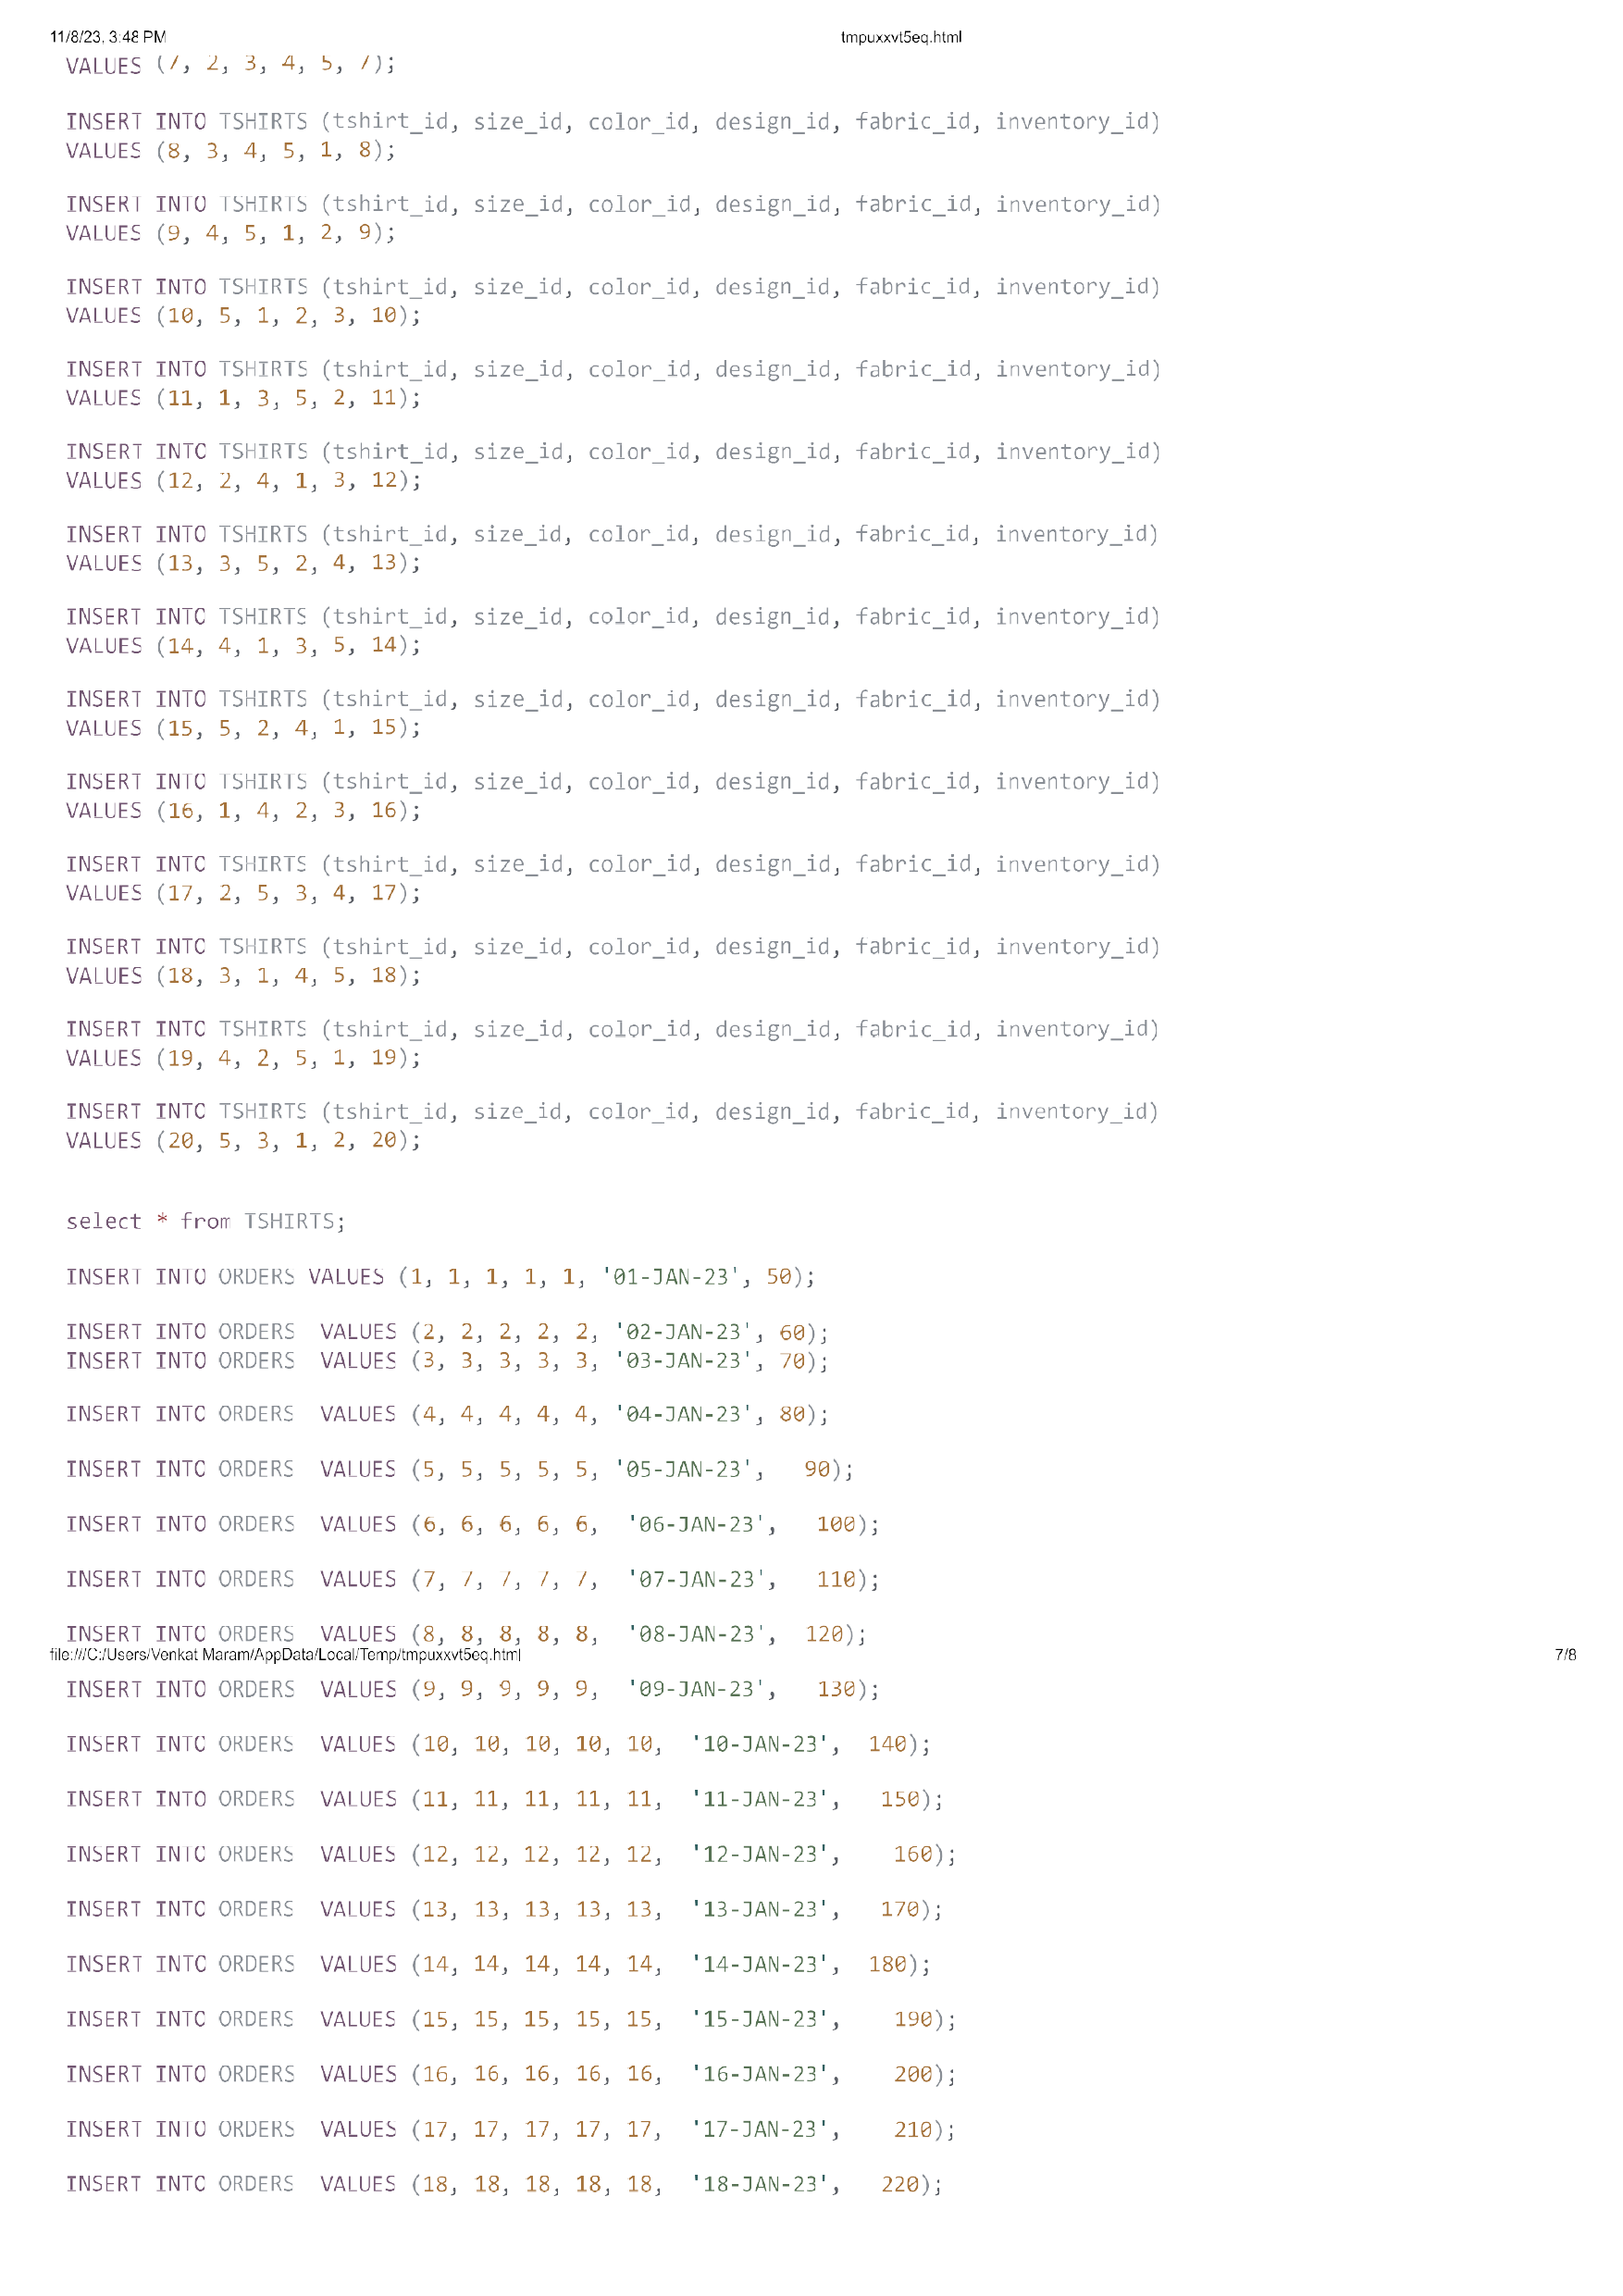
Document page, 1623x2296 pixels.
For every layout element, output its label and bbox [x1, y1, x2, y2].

picture [695, 1735, 816, 1752]
picture [576, 1323, 596, 1343]
picture [856, 607, 979, 629]
picture [716, 607, 838, 629]
picture [323, 524, 456, 574]
picture [695, 2120, 815, 2137]
picture [832, 1912, 838, 1920]
picture [67, 2011, 141, 2027]
picture [500, 1571, 520, 1590]
picture [743, 1280, 750, 1288]
picture [244, 1213, 342, 1233]
picture [832, 2132, 838, 2141]
picture [321, 112, 457, 162]
picture [856, 278, 979, 299]
picture [413, 1624, 443, 1646]
picture [475, 195, 572, 217]
picture [716, 937, 838, 959]
picture [627, 2176, 661, 2196]
picture [158, 800, 202, 823]
picture [156, 1406, 205, 1421]
picture [413, 1789, 457, 1811]
picture [413, 1899, 456, 1921]
picture [462, 1516, 482, 1535]
picture [295, 968, 316, 987]
picture [320, 1681, 396, 1697]
picture [156, 2121, 205, 2137]
picture [219, 1103, 306, 1119]
picture [627, 1846, 660, 1866]
picture [882, 1789, 941, 1811]
picture [856, 442, 979, 464]
picture [258, 638, 278, 657]
picture [156, 1021, 205, 1036]
picture [589, 1102, 698, 1123]
picture [449, 1269, 469, 1288]
picture [296, 1133, 316, 1151]
picture [143, 31, 166, 43]
picture [156, 1323, 205, 1339]
picture [769, 1692, 774, 1700]
picture [500, 1626, 520, 1645]
picture [856, 1102, 978, 1123]
picture [695, 1900, 816, 1917]
picture [589, 278, 699, 299]
picture [589, 690, 698, 712]
picture [716, 772, 838, 794]
picture [65, 225, 141, 241]
picture [282, 56, 304, 74]
picture [631, 1570, 762, 1587]
picture [157, 636, 202, 658]
picture [856, 112, 979, 134]
picture [67, 361, 142, 377]
picture [538, 1626, 558, 1645]
picture [323, 1101, 456, 1151]
picture [296, 802, 316, 822]
picture [1555, 1648, 1576, 1660]
picture [65, 720, 141, 736]
picture [539, 1461, 558, 1481]
picture [526, 1736, 558, 1756]
picture [67, 1901, 141, 1917]
picture [66, 31, 104, 44]
picture [156, 2066, 205, 2082]
picture [219, 1021, 306, 1036]
picture [716, 112, 838, 134]
picture [832, 1747, 838, 1756]
picture [475, 525, 570, 546]
picture [997, 524, 1157, 546]
picture [296, 885, 316, 904]
picture [67, 1570, 142, 1587]
picture [219, 856, 305, 872]
picture [320, 1901, 395, 1917]
picture [283, 225, 304, 244]
picture [526, 2176, 558, 2196]
picture [716, 360, 839, 381]
picture [769, 1582, 774, 1590]
picture [400, 1266, 430, 1288]
picture [67, 196, 142, 212]
picture [576, 1736, 610, 1756]
picture [997, 194, 1159, 217]
picture [461, 1406, 481, 1425]
picture [832, 2022, 838, 2030]
picture [323, 441, 457, 491]
picture [67, 1460, 141, 1477]
picture [218, 1736, 293, 1752]
picture [716, 195, 839, 217]
picture [156, 279, 205, 294]
picture [462, 1626, 482, 1645]
picture [219, 443, 307, 459]
picture [756, 1472, 762, 1481]
picture [589, 360, 699, 381]
picture [218, 1323, 294, 1339]
picture [501, 1461, 520, 1481]
picture [631, 1680, 762, 1696]
picture [323, 772, 456, 822]
picture [576, 1681, 597, 1700]
picture [65, 390, 141, 405]
picture [627, 1901, 661, 1920]
picture [832, 1857, 838, 1866]
picture [462, 1323, 482, 1343]
picture [67, 1021, 141, 1036]
picture [218, 1460, 293, 1477]
picture [526, 1901, 558, 1920]
picture [716, 278, 838, 299]
picture [475, 2121, 507, 2141]
picture [695, 2175, 816, 2191]
picture [576, 1516, 596, 1535]
picture [67, 1955, 142, 1972]
picture [413, 1514, 444, 1536]
picture [627, 1736, 661, 1756]
picture [67, 526, 142, 542]
picture [589, 772, 699, 794]
picture [716, 442, 839, 464]
picture [218, 1626, 293, 1642]
picture [67, 1323, 142, 1339]
picture [156, 856, 205, 872]
picture [219, 690, 306, 707]
picture [997, 1101, 1157, 1123]
picture [220, 885, 240, 904]
picture [895, 2119, 953, 2141]
picture [219, 526, 306, 542]
picture [218, 638, 240, 657]
picture [487, 1269, 507, 1288]
picture [475, 442, 572, 464]
picture [501, 1323, 520, 1343]
picture [695, 1955, 816, 1972]
picture [320, 1791, 396, 1806]
picture [413, 1322, 443, 1371]
picture [218, 2011, 293, 2027]
picture [856, 525, 978, 546]
picture [218, 1846, 293, 1862]
picture [627, 2011, 660, 2030]
picture [157, 56, 189, 74]
picture [832, 1802, 838, 1810]
picture [576, 2176, 610, 2196]
picture [307, 1269, 383, 1285]
picture [997, 689, 1158, 712]
picture [526, 1791, 558, 1810]
picture [219, 113, 306, 130]
picture [895, 2009, 954, 2031]
picture [526, 1269, 545, 1288]
picture [576, 1626, 597, 1645]
picture [997, 854, 1158, 876]
picture [181, 1212, 230, 1229]
picture [869, 1954, 928, 1977]
picture [218, 1791, 294, 1806]
picture [413, 1679, 444, 1701]
picture [157, 470, 202, 492]
picture [67, 1516, 142, 1532]
picture [157, 1212, 167, 1222]
picture [219, 938, 306, 954]
picture [157, 141, 189, 163]
picture [462, 1352, 482, 1371]
picture [218, 1352, 294, 1369]
picture [589, 112, 698, 134]
picture [475, 2176, 508, 2196]
picture [576, 2066, 609, 2085]
picture [475, 360, 572, 381]
picture [296, 473, 316, 492]
picture [65, 57, 141, 74]
picture [716, 854, 839, 876]
picture [109, 31, 138, 43]
picture [219, 390, 240, 409]
picture [258, 1132, 278, 1152]
picture [589, 525, 698, 546]
picture [297, 1050, 316, 1069]
picture [856, 360, 980, 381]
picture [156, 938, 205, 954]
picture [576, 1461, 596, 1481]
picture [156, 1681, 205, 1697]
picture [67, 279, 142, 294]
picture [997, 937, 1158, 959]
picture [65, 555, 142, 571]
picture [856, 937, 979, 959]
picture [256, 802, 278, 822]
picture [296, 638, 316, 657]
picture [475, 937, 571, 959]
picture [49, 1648, 520, 1664]
picture [156, 1791, 205, 1806]
picture [320, 1570, 395, 1587]
picture [618, 1459, 749, 1477]
picture [589, 195, 699, 217]
picture [461, 1681, 482, 1700]
picture [65, 967, 142, 984]
picture [218, 1406, 293, 1421]
picture [538, 1571, 558, 1590]
picture [323, 1019, 456, 1069]
picture [156, 1269, 205, 1285]
picture [156, 2011, 205, 2027]
picture [156, 1626, 205, 1642]
picture [323, 359, 456, 409]
picture [475, 1736, 508, 1756]
picture [67, 1406, 141, 1421]
picture [296, 555, 316, 575]
picture [538, 1516, 558, 1535]
picture [856, 1020, 980, 1041]
picture [320, 1406, 395, 1421]
picture [218, 2176, 293, 2191]
picture [157, 1048, 202, 1071]
picture [67, 1791, 142, 1806]
picture [768, 1266, 812, 1288]
picture [258, 390, 278, 410]
picture [207, 143, 228, 162]
picture [258, 307, 278, 327]
picture [538, 1681, 558, 1700]
picture [156, 443, 206, 459]
picture [320, 1846, 395, 1862]
picture [218, 2066, 294, 2082]
picture [157, 883, 202, 905]
picture [218, 2121, 294, 2137]
picture [156, 608, 205, 625]
picture [258, 885, 278, 904]
picture [67, 856, 141, 872]
picture [67, 774, 142, 789]
picture [756, 1334, 762, 1343]
picture [156, 1955, 206, 1972]
picture [475, 689, 572, 712]
picture [359, 56, 393, 74]
picture [156, 1516, 205, 1532]
picture [627, 1791, 660, 1810]
picture [323, 937, 456, 987]
picture [156, 1736, 205, 1752]
picture [631, 1625, 762, 1642]
picture [245, 225, 266, 244]
picture [320, 1516, 395, 1532]
picture [157, 305, 202, 328]
picture [320, 2121, 396, 2137]
picture [526, 2121, 558, 2141]
picture [320, 1352, 396, 1369]
picture [65, 638, 142, 653]
picture [618, 1322, 749, 1339]
picture [67, 1269, 142, 1285]
picture [576, 1846, 609, 1866]
picture [627, 2066, 660, 2085]
picture [756, 1417, 762, 1425]
picture [695, 2010, 816, 2027]
picture [220, 1133, 240, 1151]
picture [618, 1405, 749, 1421]
picture [67, 1846, 141, 1862]
picture [997, 359, 1159, 381]
picture [156, 1103, 205, 1119]
picture [413, 1569, 444, 1592]
picture [997, 606, 1158, 629]
picture [576, 1791, 609, 1810]
picture [258, 720, 278, 739]
picture [219, 196, 306, 212]
picture [413, 1458, 443, 1482]
picture [67, 608, 141, 625]
picture [67, 1681, 142, 1697]
picture [539, 1352, 558, 1371]
picture [156, 2176, 205, 2191]
picture [576, 2121, 609, 2141]
picture [895, 1843, 954, 1867]
picture [882, 1899, 940, 1921]
picture [219, 774, 306, 789]
picture [218, 1516, 294, 1532]
picture [997, 441, 1159, 464]
picture [320, 2011, 395, 2027]
picture [605, 1267, 736, 1285]
picture [258, 555, 278, 575]
picture [219, 361, 307, 377]
picture [475, 112, 571, 134]
picture [818, 1679, 877, 1701]
picture [295, 720, 316, 739]
picture [67, 1736, 141, 1752]
picture [220, 555, 240, 575]
picture [207, 56, 227, 74]
picture [218, 1901, 293, 1917]
picture [244, 143, 266, 162]
picture [475, 1901, 508, 1920]
picture [475, 2066, 507, 2085]
picture [716, 689, 839, 712]
picture [157, 223, 189, 245]
picture [157, 1130, 202, 1153]
picture [475, 1955, 507, 1975]
picture [564, 1269, 584, 1288]
picture [627, 2121, 660, 2141]
picture [413, 2119, 456, 2141]
picture [205, 225, 227, 244]
picture [157, 718, 202, 740]
picture [475, 1846, 507, 1866]
picture [695, 1790, 816, 1806]
picture [413, 2009, 456, 2031]
picture [537, 1406, 558, 1425]
picture [67, 1103, 141, 1119]
picture [413, 1404, 444, 1426]
picture [769, 1637, 774, 1645]
picture [67, 938, 141, 954]
picture [780, 1323, 826, 1373]
picture [576, 1901, 610, 1920]
picture [218, 1269, 294, 1285]
picture [413, 2064, 456, 2086]
picture [525, 1846, 558, 1866]
picture [576, 1571, 596, 1590]
picture [156, 526, 205, 542]
picture [156, 1352, 205, 1369]
picture [806, 1624, 864, 1646]
picture [832, 1967, 838, 1975]
picture [475, 772, 571, 794]
picture [157, 965, 202, 987]
picture [67, 1352, 142, 1369]
picture [157, 553, 202, 576]
picture [475, 1791, 507, 1810]
picture [525, 2011, 558, 2030]
picture [320, 1460, 395, 1477]
picture [67, 113, 142, 130]
picture [462, 1461, 482, 1481]
picture [805, 1458, 851, 1482]
picture [856, 854, 980, 876]
picture [320, 2066, 396, 2082]
picture [320, 1736, 395, 1752]
picture [856, 772, 979, 794]
picture [157, 388, 202, 410]
picture [856, 195, 980, 217]
picture [475, 2011, 507, 2030]
picture [284, 143, 304, 162]
picture [65, 885, 142, 900]
picture [716, 1102, 838, 1124]
picture [997, 772, 1158, 794]
picture [156, 196, 205, 212]
picture [869, 1733, 928, 1756]
picture [218, 1955, 294, 1972]
picture [895, 2064, 953, 2087]
picture [156, 690, 205, 707]
picture [618, 1351, 749, 1368]
picture [220, 473, 240, 492]
picture [716, 525, 839, 547]
picture [65, 307, 141, 323]
picture [818, 1514, 877, 1536]
picture [462, 1571, 482, 1590]
picture [156, 774, 205, 789]
picture [589, 1020, 700, 1041]
picture [245, 56, 266, 74]
picture [320, 2176, 395, 2191]
picture [631, 1515, 762, 1532]
picture [67, 690, 142, 707]
picture [218, 1050, 240, 1069]
picture [882, 2174, 940, 2196]
picture [256, 473, 278, 492]
picture [539, 1323, 558, 1343]
picture [320, 1323, 396, 1339]
picture [856, 689, 980, 712]
picture [499, 1406, 520, 1425]
picture [65, 802, 141, 818]
picture [576, 2011, 609, 2030]
picture [475, 1020, 572, 1041]
picture [156, 113, 205, 130]
picture [323, 689, 456, 738]
picture [997, 1019, 1158, 1041]
picture [500, 1681, 520, 1700]
picture [67, 443, 142, 459]
picture [576, 1406, 596, 1425]
picture [67, 2066, 142, 2082]
picture [695, 2065, 816, 2081]
picture [65, 472, 141, 489]
picture [576, 1352, 596, 1371]
picture [258, 1049, 278, 1070]
picture [322, 56, 341, 74]
picture [156, 1460, 205, 1477]
picture [156, 1846, 205, 1862]
picture [220, 967, 240, 987]
picture [413, 1954, 456, 1977]
picture [65, 1049, 141, 1066]
picture [818, 1569, 877, 1592]
picture [413, 1843, 457, 1867]
picture [716, 1020, 839, 1041]
picture [780, 1404, 826, 1426]
picture [68, 1212, 141, 1229]
picture [589, 854, 700, 876]
picture [219, 608, 305, 625]
picture [219, 802, 240, 822]
picture [695, 1844, 816, 1862]
picture [320, 1955, 396, 1972]
picture [218, 1570, 293, 1587]
picture [501, 1352, 520, 1371]
picture [589, 442, 699, 464]
picture [475, 607, 571, 629]
picture [589, 607, 698, 628]
picture [627, 1955, 660, 1976]
picture [832, 2077, 838, 2085]
picture [67, 1626, 142, 1642]
picture [297, 390, 316, 409]
picture [832, 2187, 838, 2195]
picture [413, 2174, 456, 2196]
picture [475, 278, 571, 299]
picture [841, 31, 958, 45]
picture [769, 1527, 774, 1535]
picture [258, 968, 278, 987]
picture [475, 1102, 570, 1123]
picture [296, 307, 316, 328]
picture [156, 1901, 205, 1917]
picture [156, 361, 205, 377]
picture [526, 1955, 558, 1976]
picture [526, 2066, 558, 2085]
picture [589, 937, 699, 959]
picture [997, 112, 1158, 134]
picture [413, 1733, 456, 1756]
picture [219, 279, 307, 294]
picture [321, 194, 457, 244]
picture [218, 1681, 294, 1697]
picture [997, 277, 1158, 299]
picture [320, 1626, 395, 1642]
picture [576, 1955, 609, 1976]
picture [323, 854, 456, 904]
picture [65, 1132, 141, 1148]
picture [475, 854, 572, 876]
picture [220, 720, 240, 739]
picture [323, 277, 456, 327]
picture [500, 1516, 520, 1535]
picture [67, 2176, 141, 2191]
picture [756, 1364, 762, 1371]
picture [65, 143, 141, 158]
picture [67, 2121, 142, 2137]
picture [220, 307, 240, 327]
picture [323, 606, 456, 656]
picture [156, 1570, 205, 1587]
